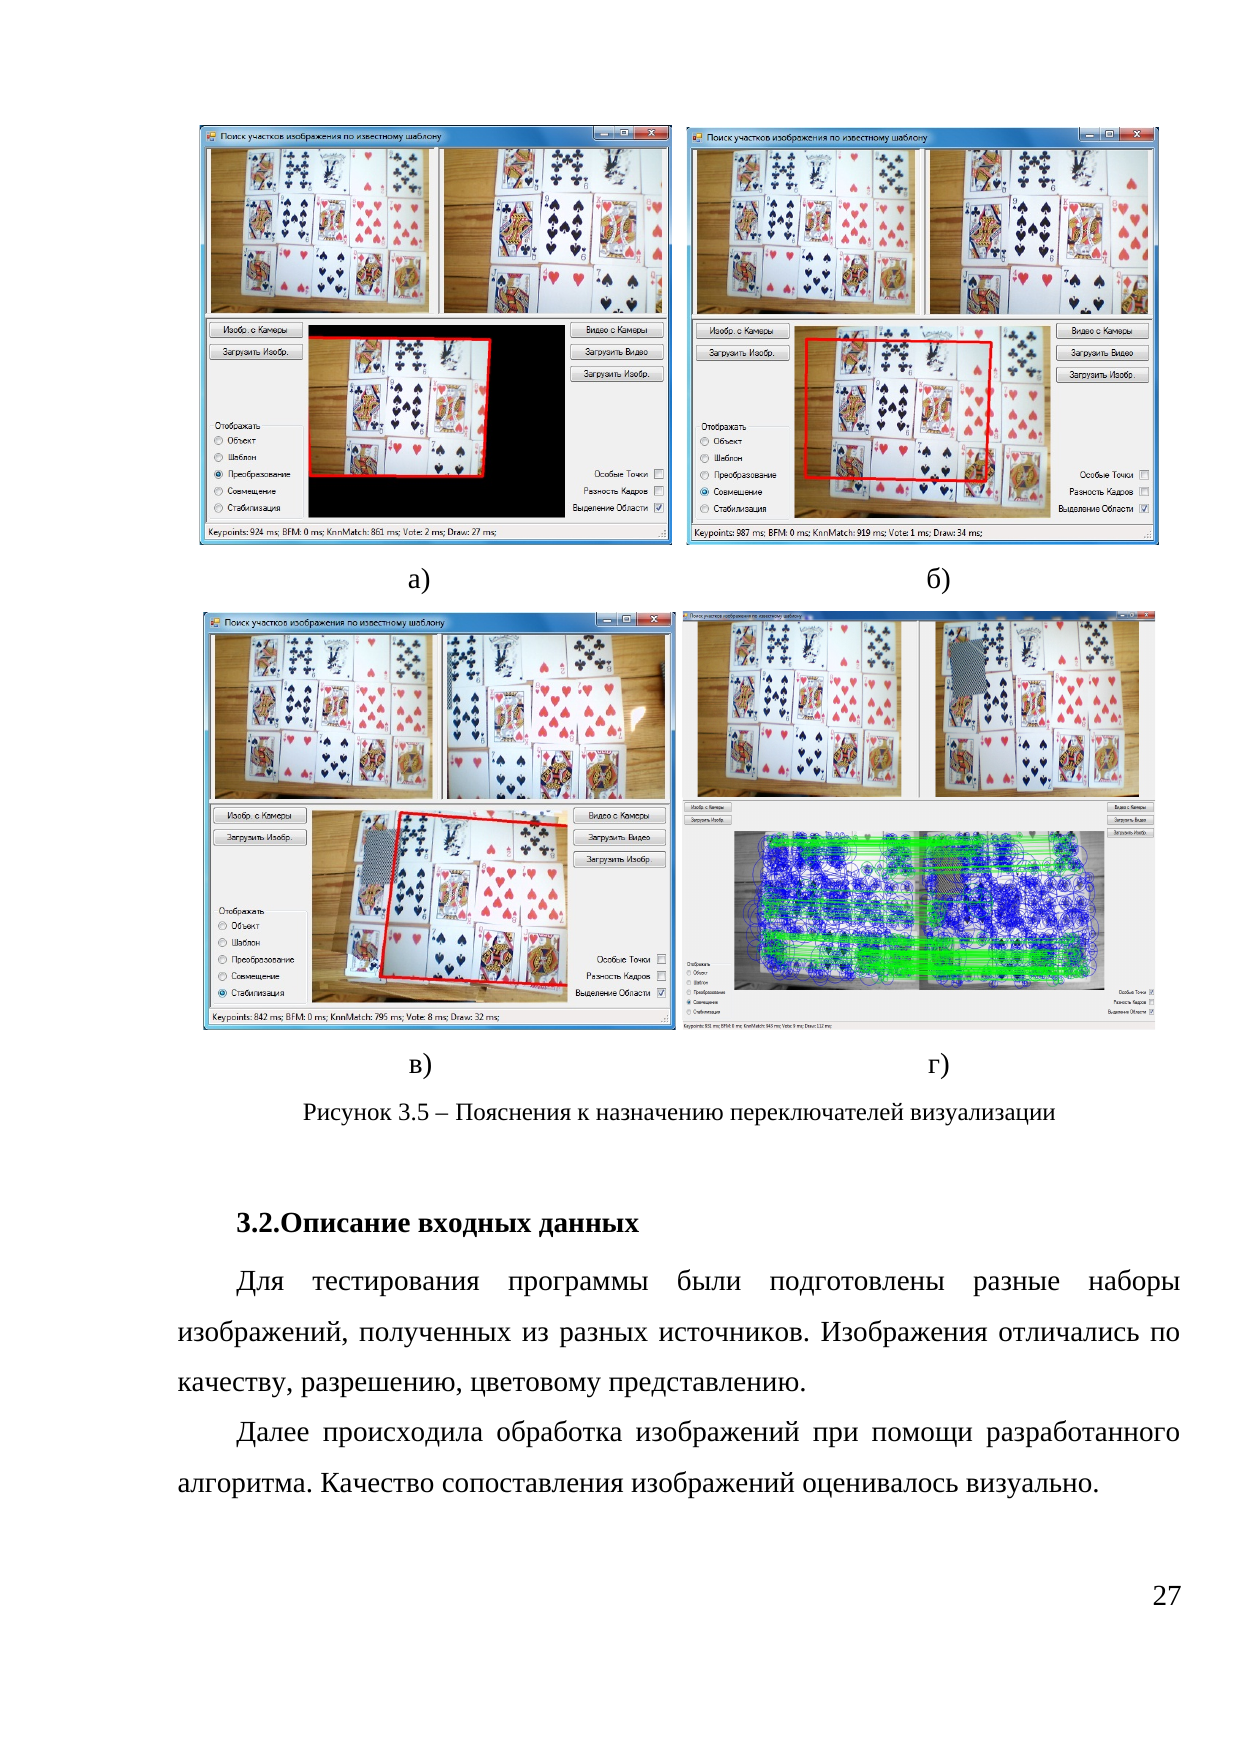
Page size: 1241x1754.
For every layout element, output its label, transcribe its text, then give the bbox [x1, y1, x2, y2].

text а) б) [177, 561, 1181, 595]
text Рисунок 3.5 – Пояснения к назначению переключателей визуализации [177, 1097, 1181, 1125]
text в) г) [177, 1046, 1181, 1080]
picture [203, 612, 676, 1030]
picture [686, 127, 1159, 545]
subtitle 3.2.Описание входных данных [236, 1205, 1181, 1238]
picture [682, 611, 1156, 1030]
text Далее происходила обработка изображений при помощи разработанного алгоритма. Качество сопоставления изображений оценивалось визуально. [177, 1414, 1181, 1498]
text Для тестирования программы были подготовлены разные наборы изображений, полученных из разных источников. Изображения отличались по качеству, разрешению, цветовому представлению. [177, 1263, 1181, 1398]
picture [199, 125, 672, 545]
